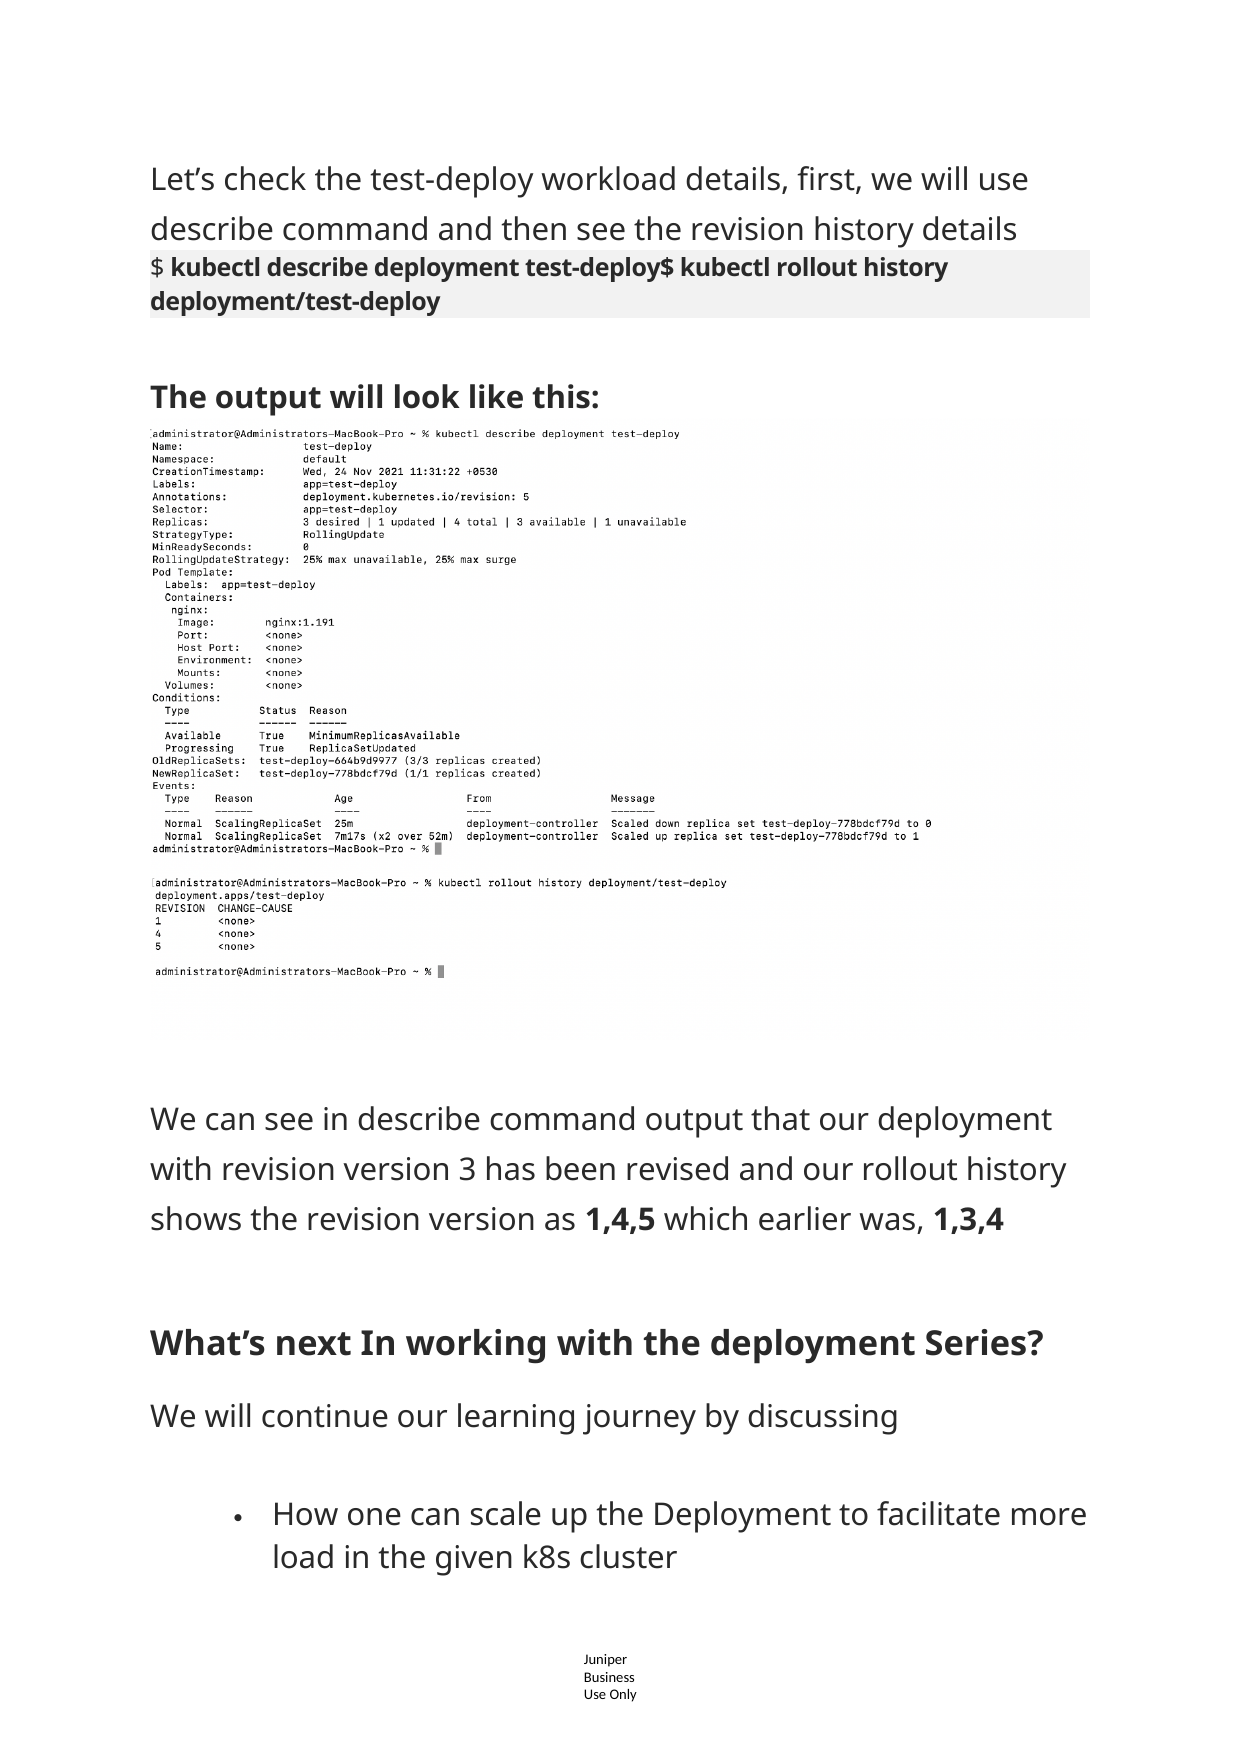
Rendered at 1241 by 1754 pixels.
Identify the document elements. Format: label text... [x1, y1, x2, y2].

text The output will look like this: [150, 368, 1090, 418]
text Let’s check the test-deploy workload details, first, we will use describe command and then see the revision history details [150, 150, 1090, 250]
subtitle What’s next In working with the deployment Series? [150, 1318, 1090, 1365]
text $ kubectl describe deployment test-deploy$ kubectl rollout history deployment/test-deploy [150, 250, 1090, 318]
picture [150, 418, 1091, 1040]
text We will continue our learning journey by discussing [150, 1387, 1090, 1437]
list How one can scale up the Deployment to facilitate more load in the given k8s cluster [234, 1490, 1090, 1578]
text We can see in describe command output that our deployment with revision version 3 has been revised and our rollout history shows the revision version as 1,4,5 which earlier was, 1,3,4 [150, 1090, 1090, 1240]
